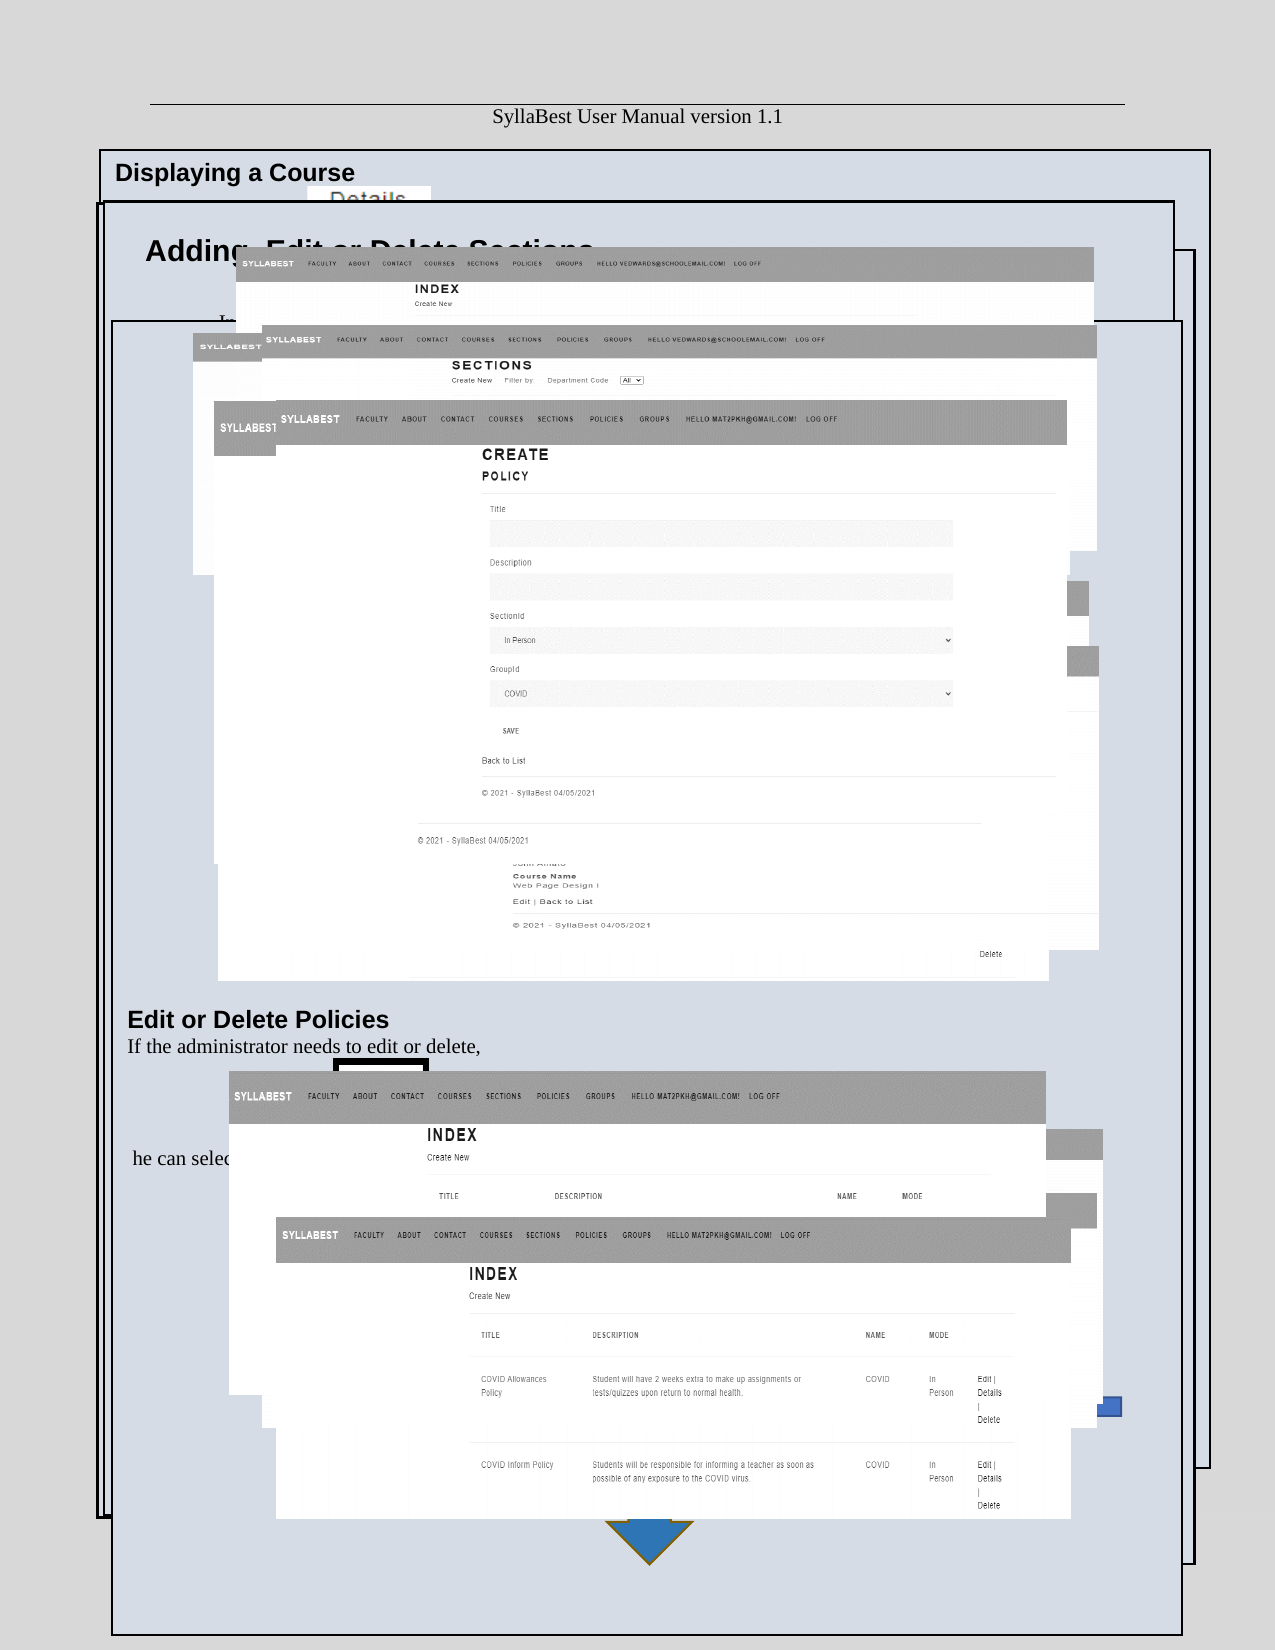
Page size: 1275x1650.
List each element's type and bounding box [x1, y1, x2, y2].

picture [307, 186, 431, 200]
picture [193, 247, 1099, 981]
picture [229, 1065, 1103, 1519]
